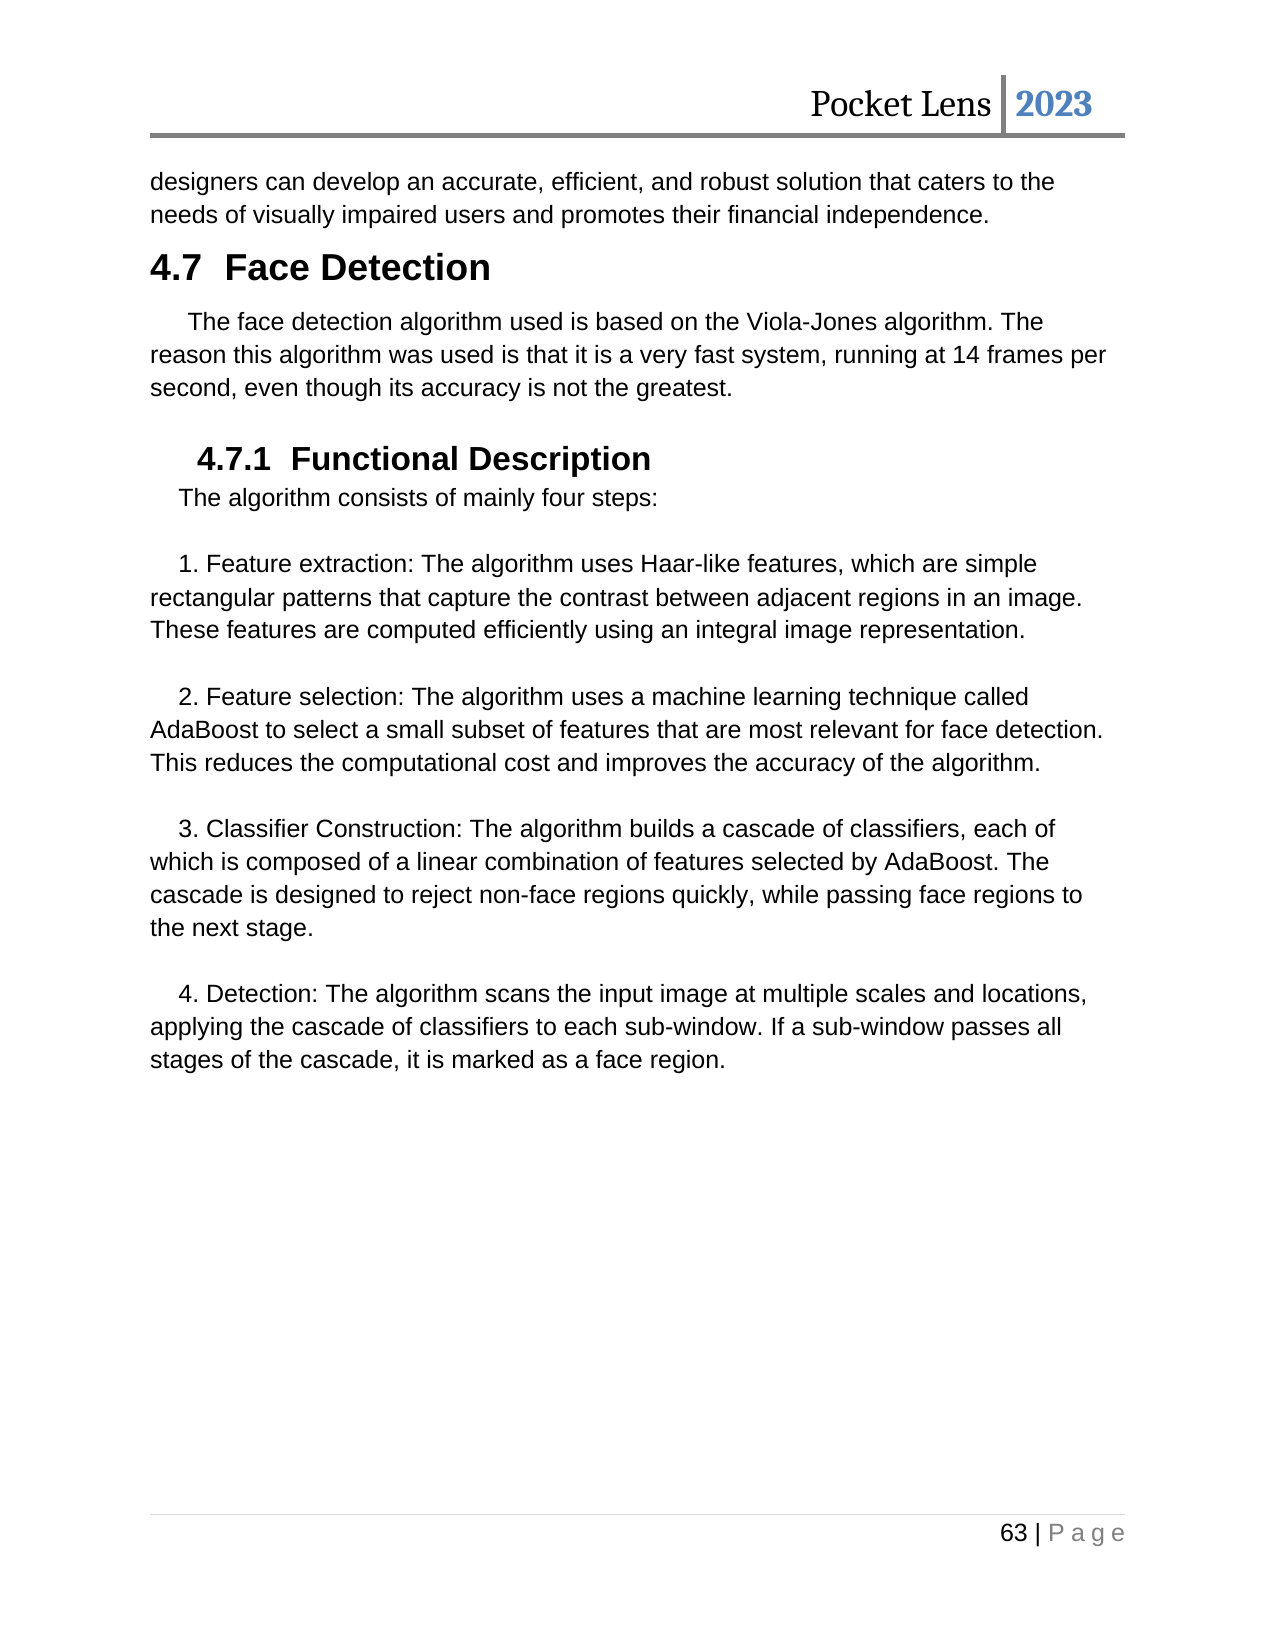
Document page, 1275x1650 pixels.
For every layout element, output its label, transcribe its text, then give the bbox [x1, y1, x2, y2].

text 2. Feature selection: The algorithm uses a machine learning technique called AdaBoost to select a small subset of features that are most relevant for face detection. This reduces the computational cost and improves the accuracy of the algorithm. [150, 682, 1125, 776]
text 1. Feature extraction: The algorithm uses Haar-like features, which are simple rectangular patterns that capture the contrast between adjacent regions in an image. These features are computed efficiently using an integral image representation. [150, 549, 1125, 644]
text The algorithm consists of mainly four steps: [150, 483, 1125, 512]
subtitle Functional Description [197, 439, 1125, 478]
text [150, 167, 1125, 228]
subtitle Face Detection [150, 245, 1125, 288]
text 3. Classifier Construction: The algorithm builds a cascade of classifiers, each of which is composed of a linear combination of features selected by AdaBoost. The cascade is designed to reject non-face regions quickly, while passing face regions to the next stage. [150, 814, 1125, 941]
text 4. Detection: The algorithm scans the input image at multiple scales and locations, applying the cascade of classifiers to each sub-window. If a sub-window passes all stages of the cascade, it is marked as a face region. [150, 979, 1125, 1073]
text The face detection algorithm used is based on the Viola-Jones algorithm. The reason this algorithm was used is that it is a very fast system, running at 14 frames per second, even though its accuracy is not the greatest. [150, 307, 1125, 402]
